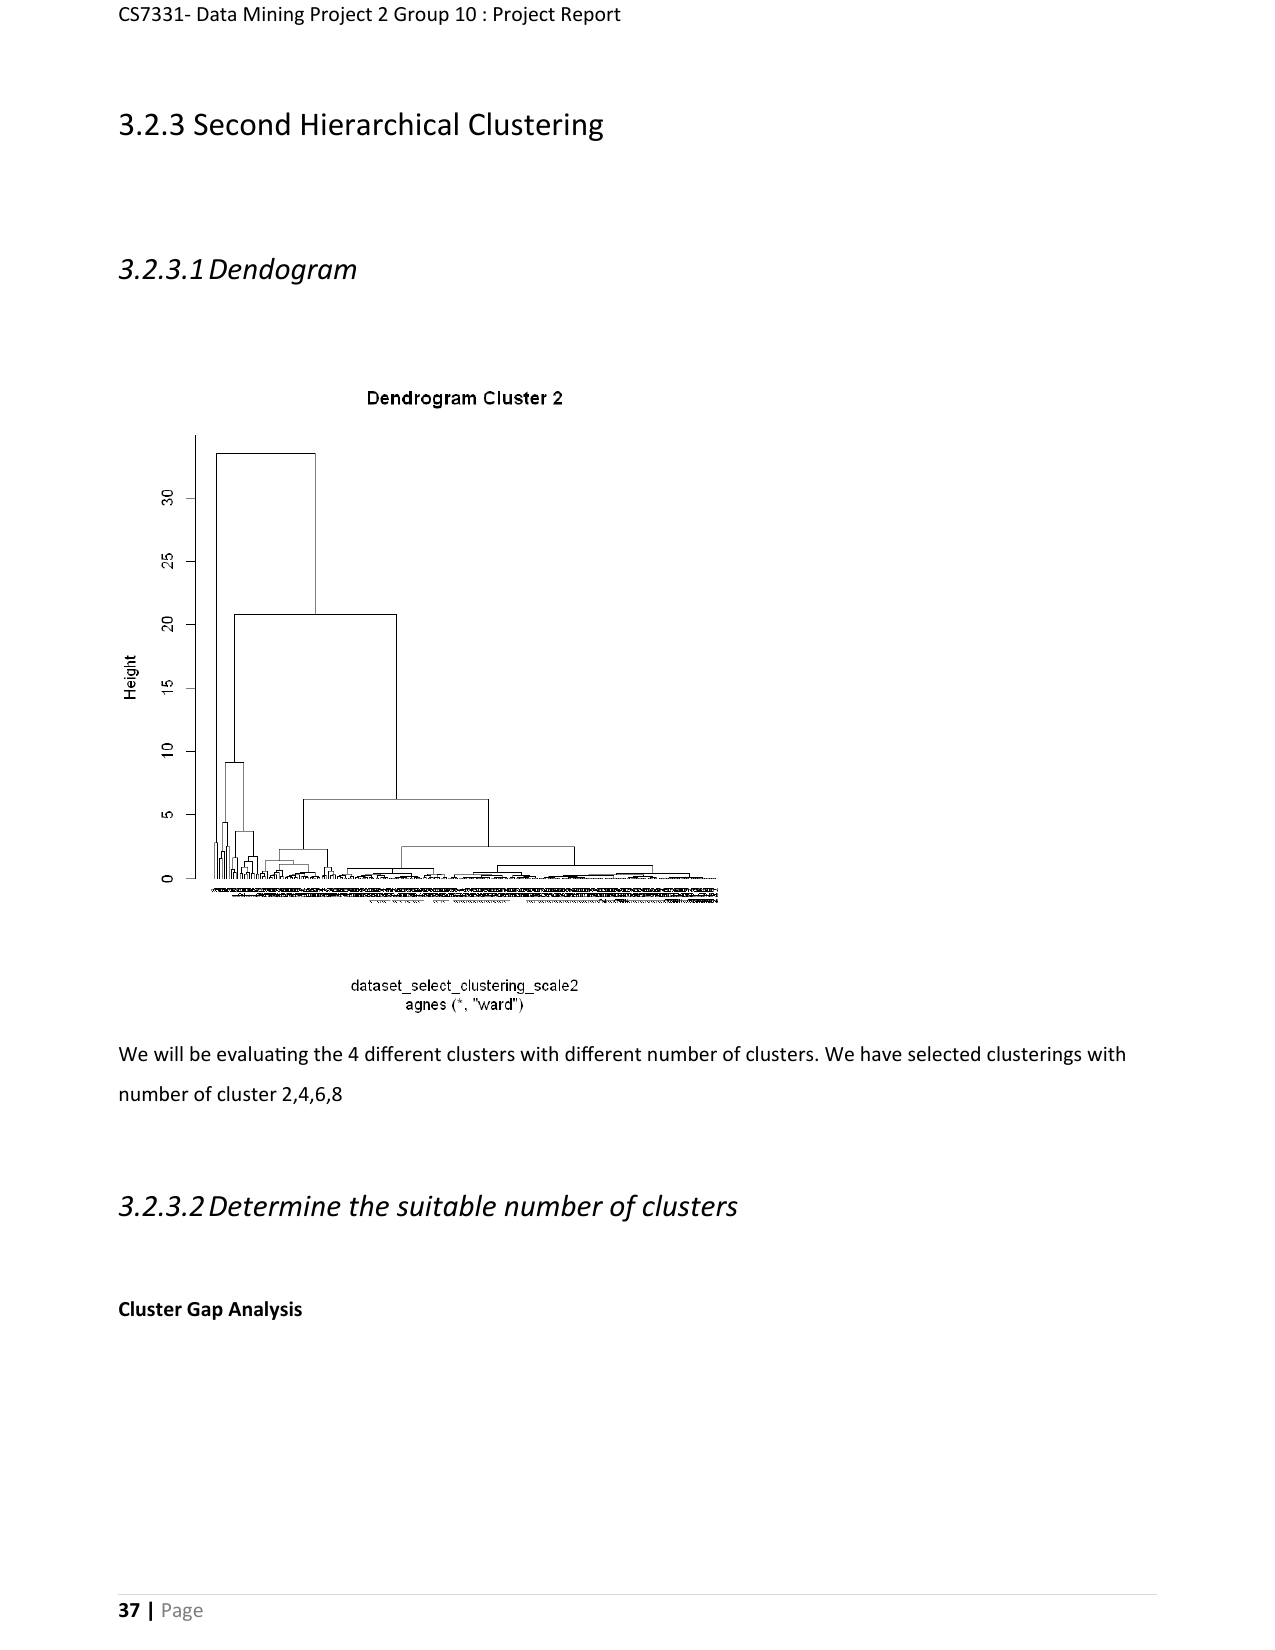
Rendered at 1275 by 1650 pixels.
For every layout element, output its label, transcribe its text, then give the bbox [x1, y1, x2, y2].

subtitle Second Hierarchical Clustering [118, 103, 1157, 144]
text Cluster Gap Analysis [118, 1295, 1157, 1322]
text We will be evaluating the 4 different clusters with different number of clusters. We have selected clusterings with number of cluster 2,4,6,8 [118, 1041, 1157, 1107]
subtitle Dendogram [118, 249, 1157, 287]
picture [118, 358, 775, 1015]
subtitle Determine the suitable number of clusters [118, 1186, 1157, 1224]
